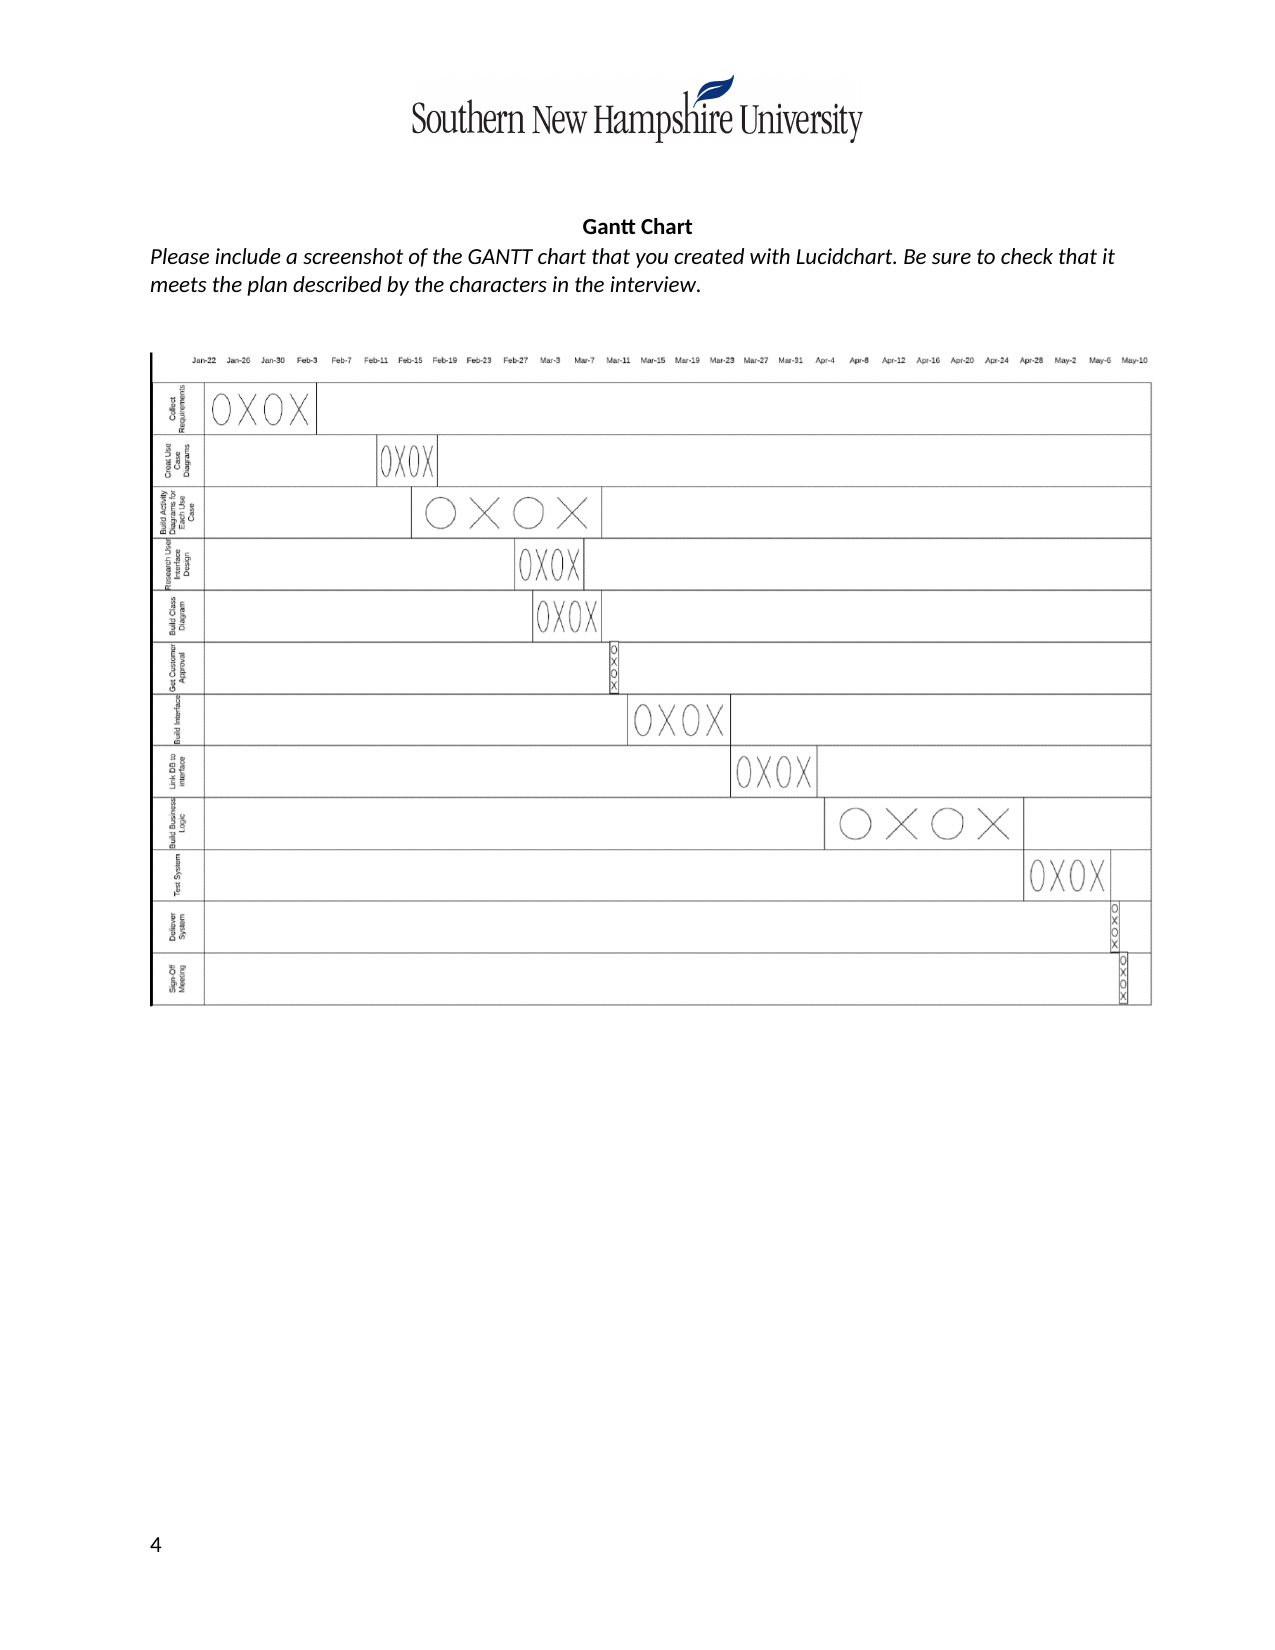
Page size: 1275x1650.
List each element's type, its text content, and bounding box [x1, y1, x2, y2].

text Please include a screenshot of the GANTT chart that you created with Lucidchart. Be sure to check that it meets the plan described by the characters in the interview. [150, 242, 1125, 298]
picture [412, 75, 863, 143]
subtitle Gantt Chart [150, 212, 1125, 240]
picture [150, 326, 1155, 1010]
